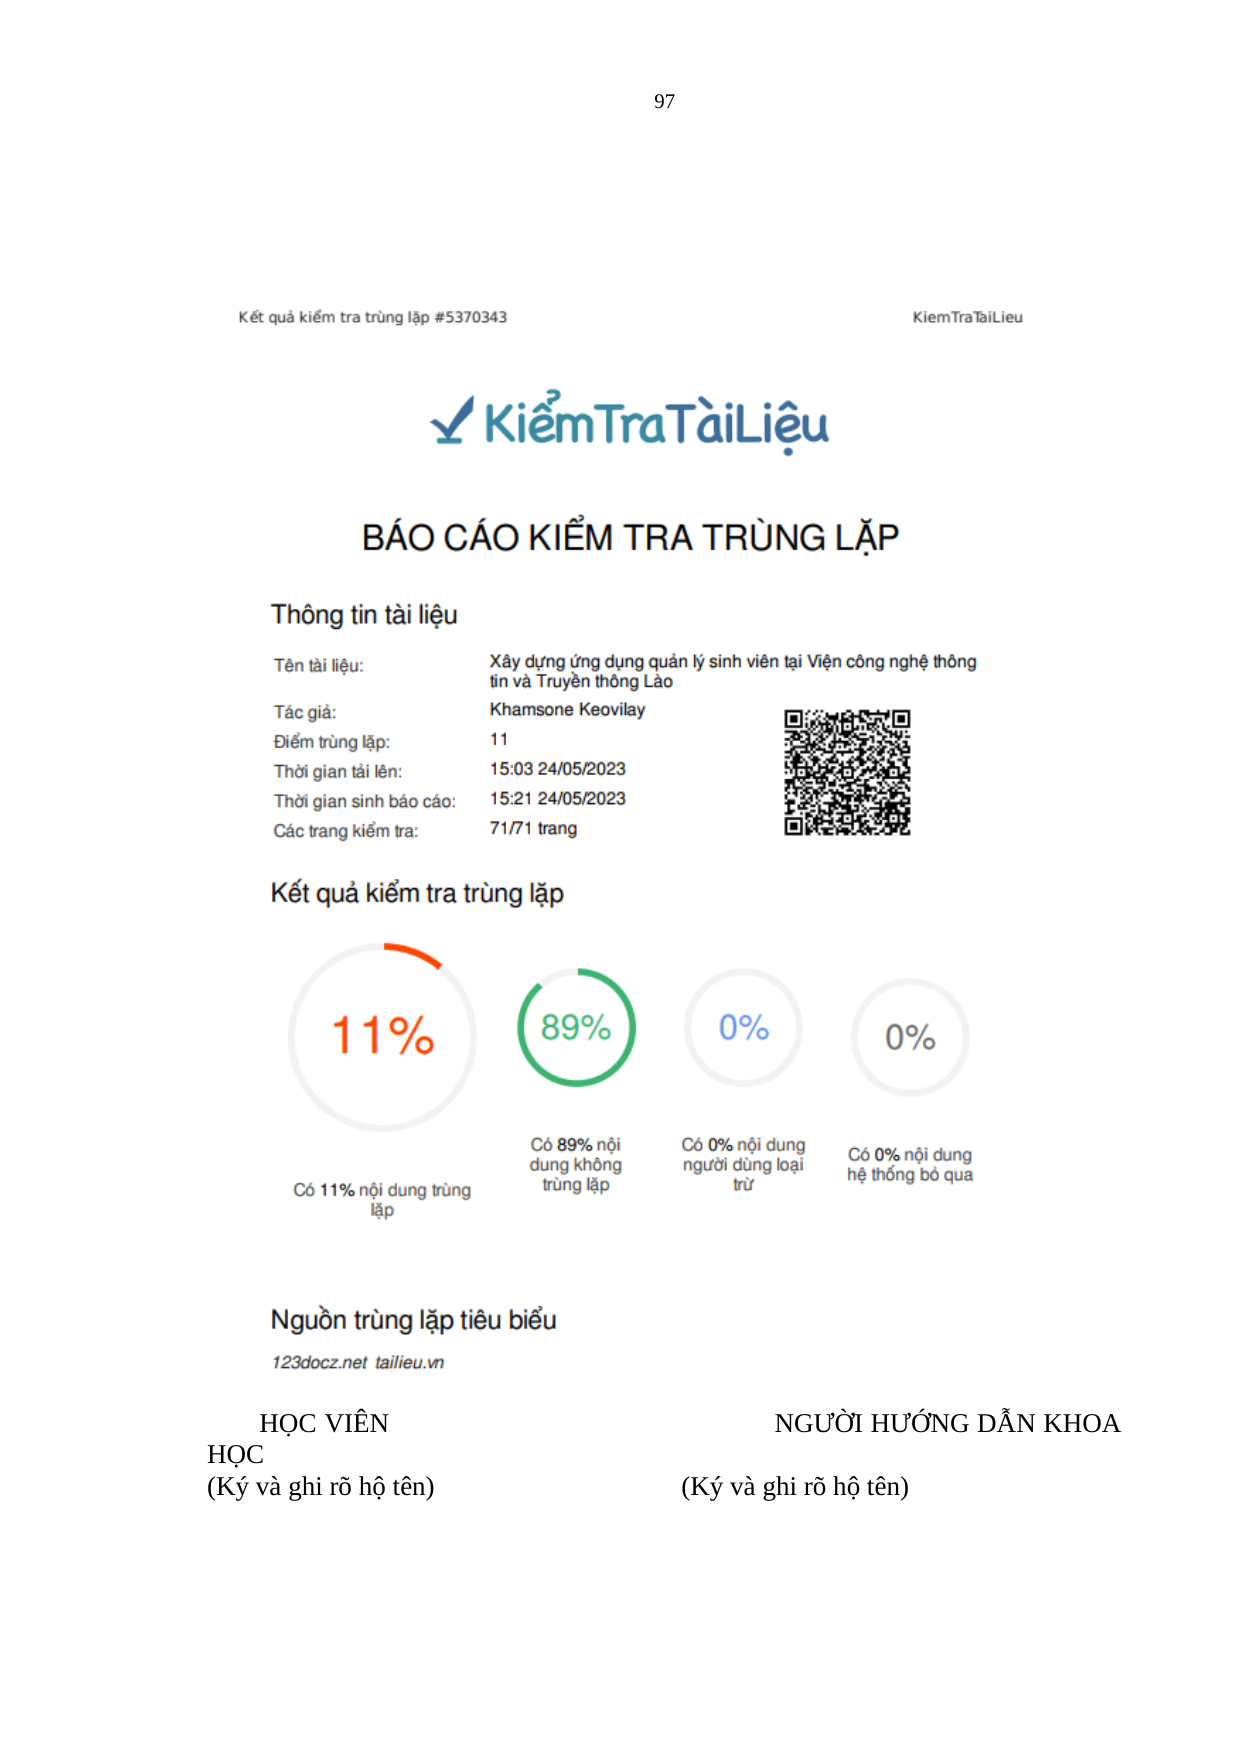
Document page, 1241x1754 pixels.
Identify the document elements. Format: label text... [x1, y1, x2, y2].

picture [206, 300, 1054, 1377]
text HỌC VIÊN NGƯỜI HƯỚNG DẪN KHOA HỌC [207, 1407, 1122, 1470]
text (Ký và ghi rõ hộ tên) (Ký và ghi rõ hộ tên) [207, 1470, 1122, 1501]
